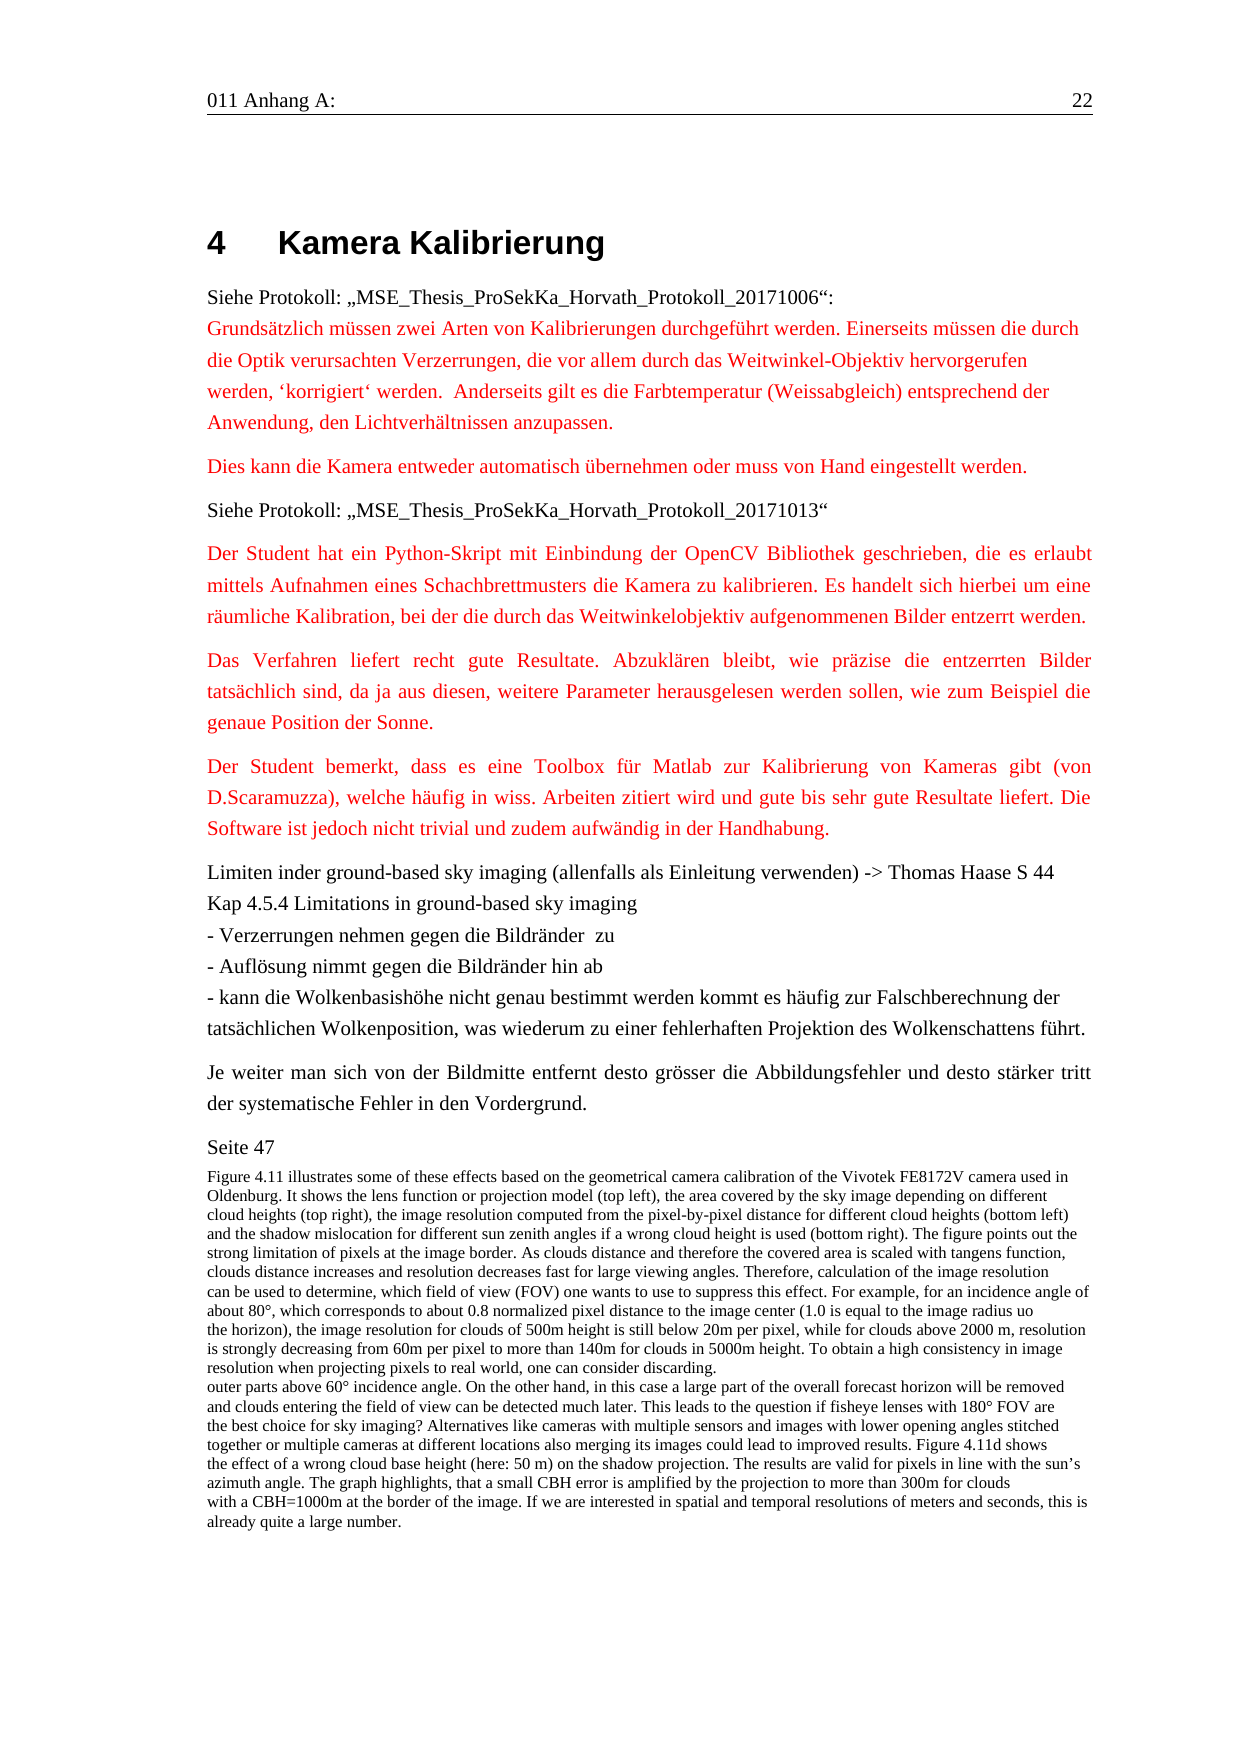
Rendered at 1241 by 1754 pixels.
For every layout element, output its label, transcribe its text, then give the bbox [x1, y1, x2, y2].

text cloud heights (top right), the image resolution computed from the pixel-by-pixel distance for different cloud heights (bottom left) and the shadow mislocation for different sun zenith angles if a wrong cloud height is used (bottom right). The figure points out the [207, 1205, 1093, 1243]
text strong limitation of pixels at the image border. As clouds distance and therefore the covered area is scaled with tangens function, clouds distance increases and resolution decreases fast for large viewing angles. Therefore, calculation of the image resolution [207, 1243, 1093, 1281]
text Siehe Protokoll: „MSE_Thesis_ProSekKa_Horvath_Protokoll_20171013“ [207, 498, 1093, 522]
text Siehe Protokoll: „MSE_Thesis_ProSekKa_Horvath_Protokoll_20171006“: Grundsätzlich müssen zwei Arten von Kalibrierungen durchgeführt werden. Einerseits müssen die durch die Optik verursachten Verzerrungen, die vor allem durch das Weitwinkel-Objektiv hervorgerufen werden, ‘korrigiert‘ werden. Anderseits gilt es die Farbtemperatur (Weissabgleich) entsprechend der Anwendung, den Lichtverhältnissen anzupassen. [207, 285, 1093, 434]
text the horizon), the image resolution for clouds of 500m height is still below 20m per pixel, while for clouds above 2000 m, resolution is strongly decreasing from 60m per pixel to more than 140m for clouds in 5000m height. To obtain a high consistency in image resolution when projecting pixels to real world, one can consider discarding. outer parts above 60° incidence angle. On the other hand, in this case a large part of the overall forecast horizon will be removed and clouds entering the field of view can be detected much later. This leads to the question if fisheye lenses with 180° FOV are [207, 1320, 1093, 1416]
text Je weiter man sich von der Bildmitte entfernt desto grösser die Abbildungsfehler und desto stärker tritt der systematische Fehler in den Vordergrund. [207, 1060, 1093, 1115]
text Figure 4.11 illustrates some of these effects based on the geometrical camera calibration of the Vivotek FE8172V camera used in Oldenburg. It shows the lens function or projection model (top left), the area covered by the sky image depending on different [207, 1166, 1093, 1205]
text Das Verfahren liefert recht gute Resultate. Abzuklären bleibt, wie präzise die entzerrten Bilder tatsächlich sind, da ja aus diesen, weitere Parameter herausgelesen werden sollen, wie zum Beispiel die genaue Position der Sonne. [207, 648, 1093, 734]
text can be used to determine, which field of view (FOV) one wants to use to suppress this effect. For example, for an incidence angle of about 80°, which corresponds to about 0.8 normalized pixel distance to the image center (1.0 is equal to the image radius uo [207, 1281, 1093, 1320]
subtitle Kamera Kalibrierung [207, 223, 1093, 261]
text Seite 47 [207, 1135, 1093, 1159]
text the best choice for sky imaging? Alternatives like cameras with multiple sensors and images with lower opening angles stitched together or multiple cameras at different locations also merging its images could lead to improved results. Figure 4.11d shows [207, 1416, 1093, 1454]
text Dies kann die Kamera entweder automatisch übernehmen oder muss von Hand eingestellt werden. [207, 454, 1093, 478]
text Der Student hat ein Python-Skript mit Einbindung der OpenCV Bibliothek geschrieben, die es erlaubt mittels Aufnahmen eines Schachbrettmusters die Kamera zu kalibrieren. Es handelt sich hierbei um eine räumliche Kalibration, bei der die durch das Weitwinkelobjektiv aufgenommenen Bilder entzerrt werden. [207, 541, 1093, 628]
text Limiten inder ground-based sky imaging (allenfalls als Einleitung verwenden) -> Thomas Haase S 44 Kap 4.5.4 Limitations in ground-based sky imaging - Verzerrungen nehmen gegen die Bildränder zu - Auflösung nimmt gegen die Bildränder hin ab - kann die Wolkenbasishöhe nicht genau bestimmt werden kommt es häufig zur Falschberechnung der tatsächlichen Wolkenposition, was wiederum zu einer fehlerhaften Projektion des Wolkenschattens führt. [207, 860, 1093, 1040]
text the effect of a wrong cloud base height (here: 50 m) on the shadow projection. The results are valid for pixels in line with the sun’s azimuth angle. The graph highlights, that a small CBH error is amplified by the projection to more than 300m for clouds [207, 1454, 1093, 1492]
text Der Student bemerkt, dass es eine Toolbox für Matlab zur Kalibrierung von Kameras gibt (von D.Scaramuzza), welche häufig in wiss. Arbeiten zitiert wird und gute bis sehr gute Resultate liefert. Die Software ist jedoch nicht trivial und zudem aufwändig in der Handhabung. [207, 754, 1093, 840]
text with a CBH=1000m at the border of the image. If we are interested in spatial and temporal resolutions of meters and seconds, this is already quite a large number. [207, 1492, 1093, 1531]
